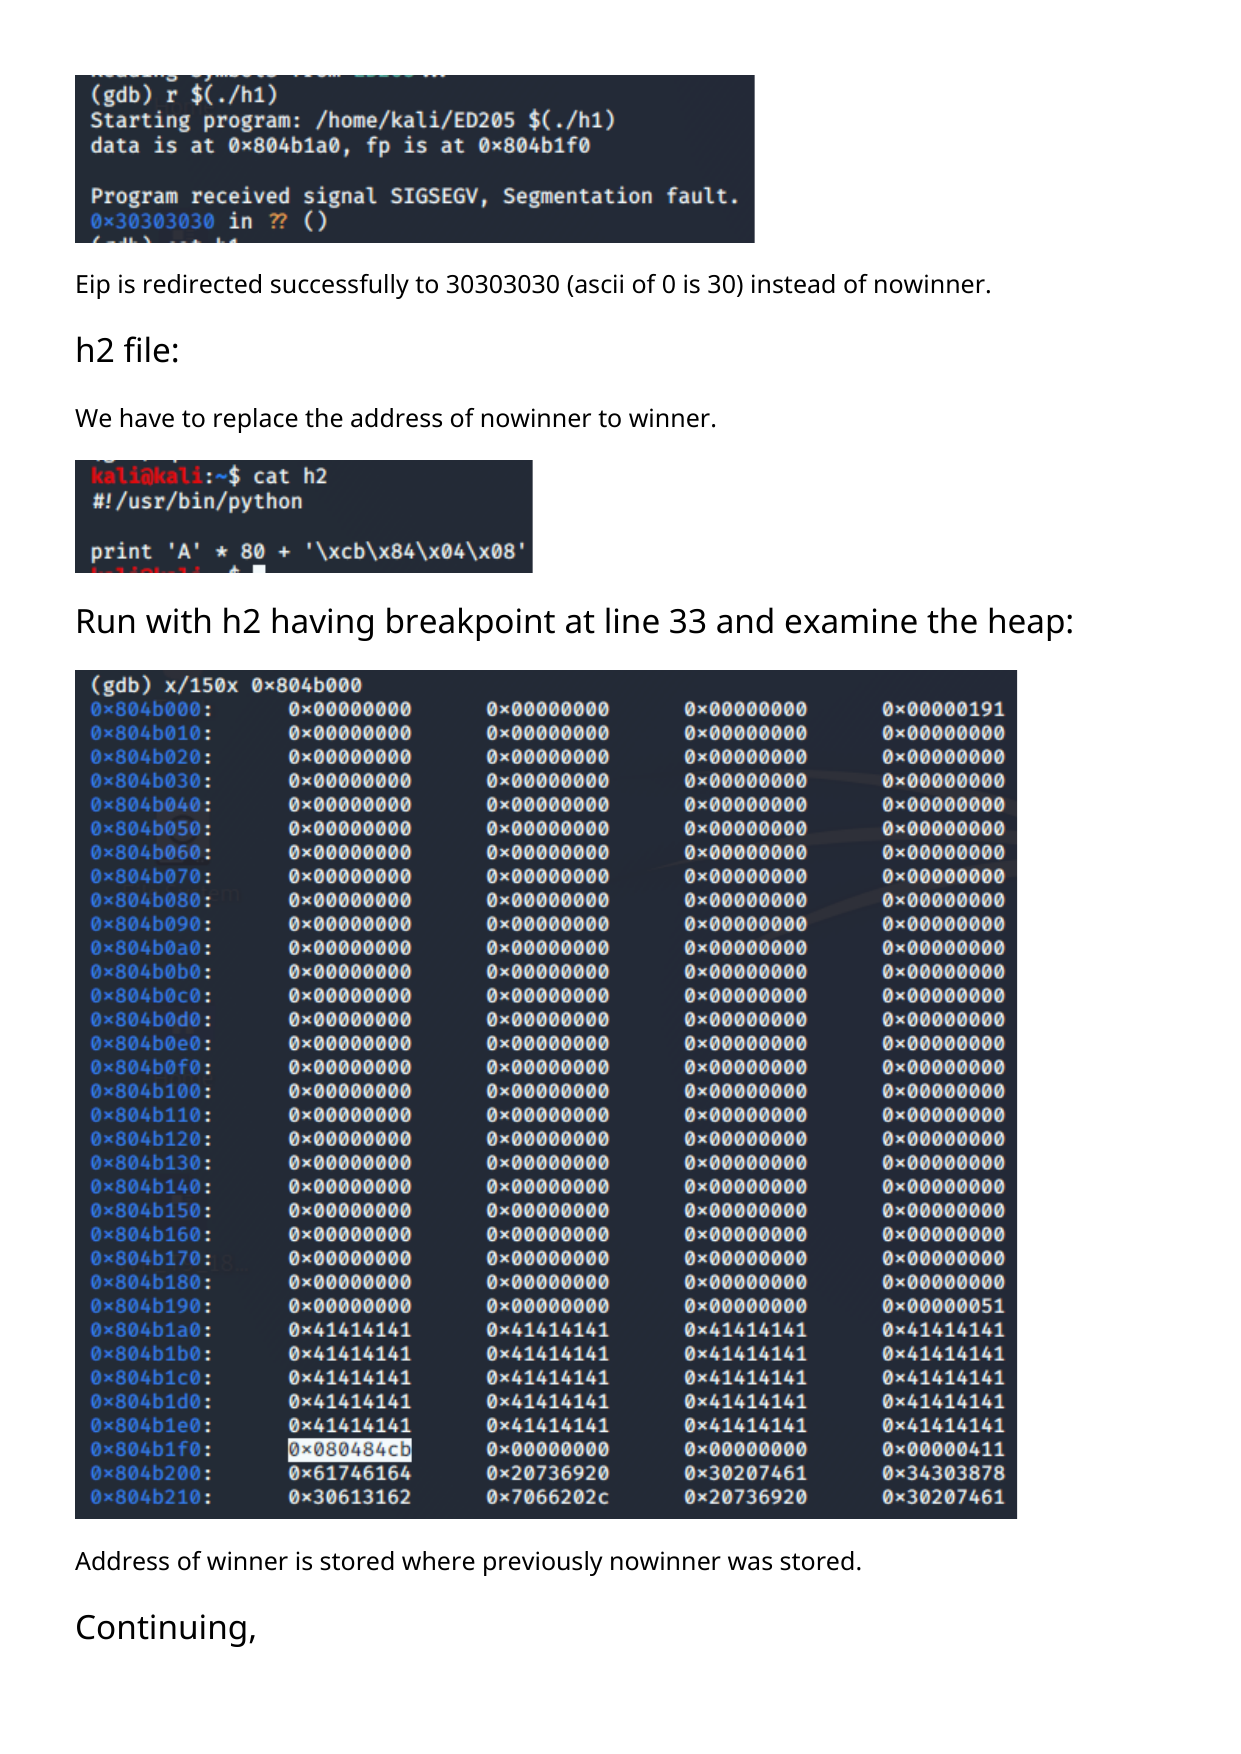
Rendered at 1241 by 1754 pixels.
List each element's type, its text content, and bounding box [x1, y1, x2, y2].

text Address of winner is stored where previously nowinner was stored. [75, 1544, 1165, 1578]
picture [75, 460, 533, 573]
picture [75, 75, 755, 243]
text Continuing, [75, 1604, 1165, 1649]
text h2 file: [75, 327, 1165, 373]
text Eip is redirected successfully to 30303030 (ascii of 0 is 30) instead of nowinner. [75, 267, 1165, 301]
text Run with h2 having breakpoint at line 33 and examine the heap: [75, 598, 1165, 643]
picture [75, 670, 1018, 1519]
text We have to replace the address of nowinner to winner. [75, 400, 1165, 434]
